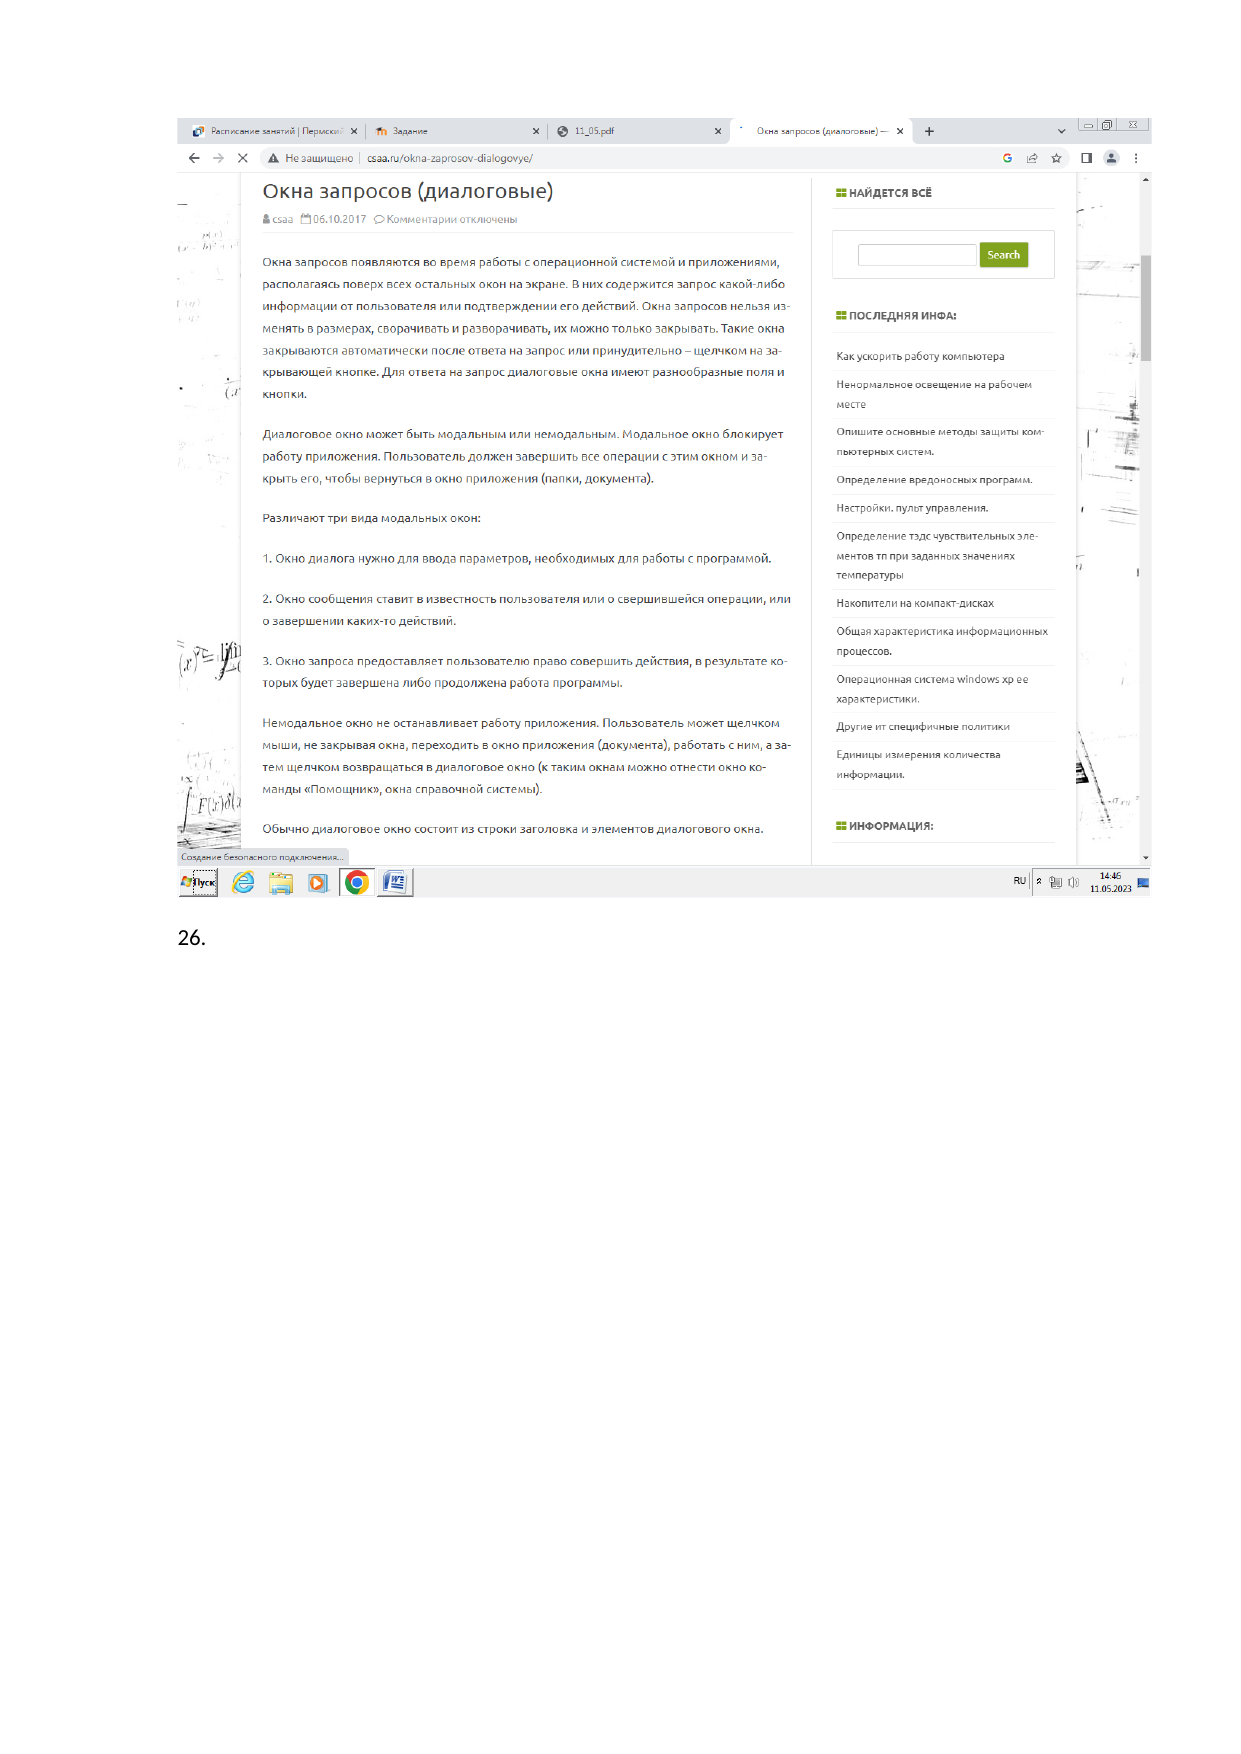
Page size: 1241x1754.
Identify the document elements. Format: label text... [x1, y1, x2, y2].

text 26. [177, 923, 1152, 951]
picture [177, 118, 1152, 898]
